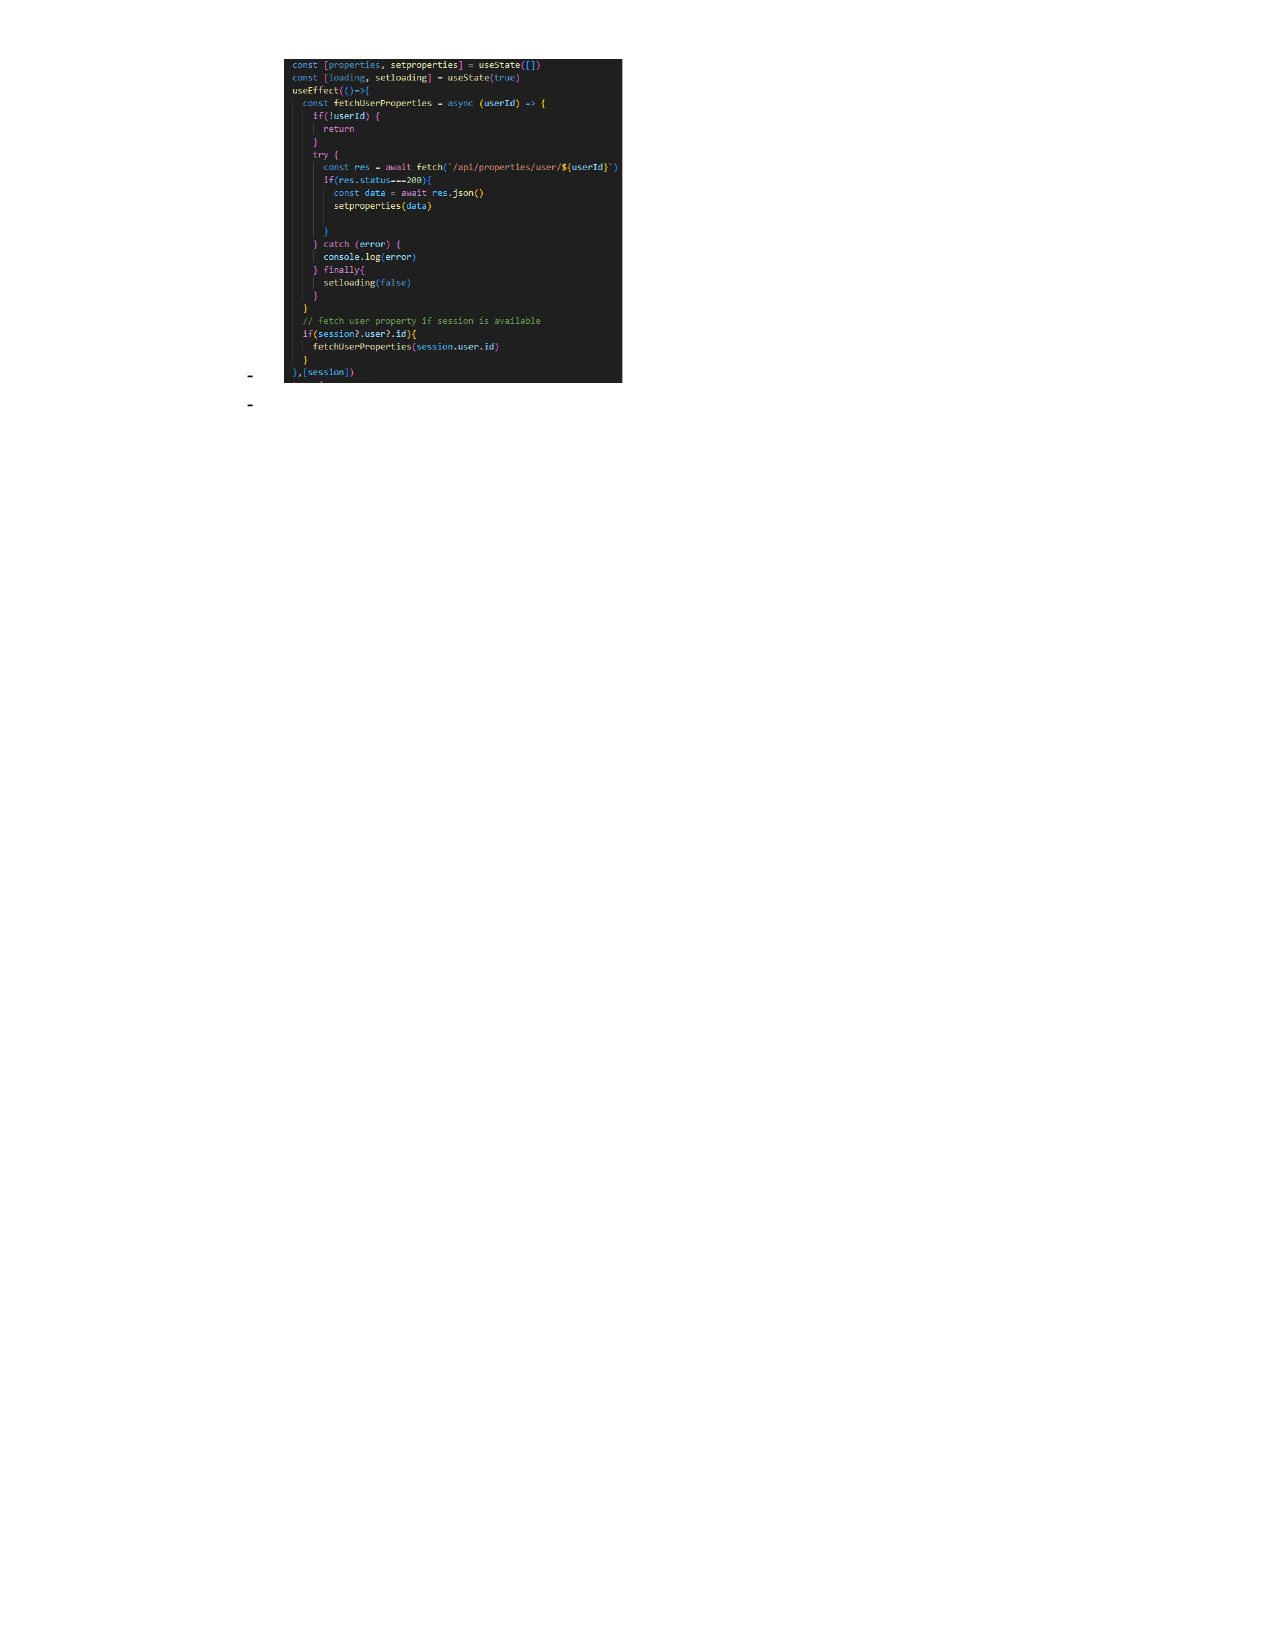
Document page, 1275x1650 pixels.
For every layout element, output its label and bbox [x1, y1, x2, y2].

picture [284, 59, 623, 383]
